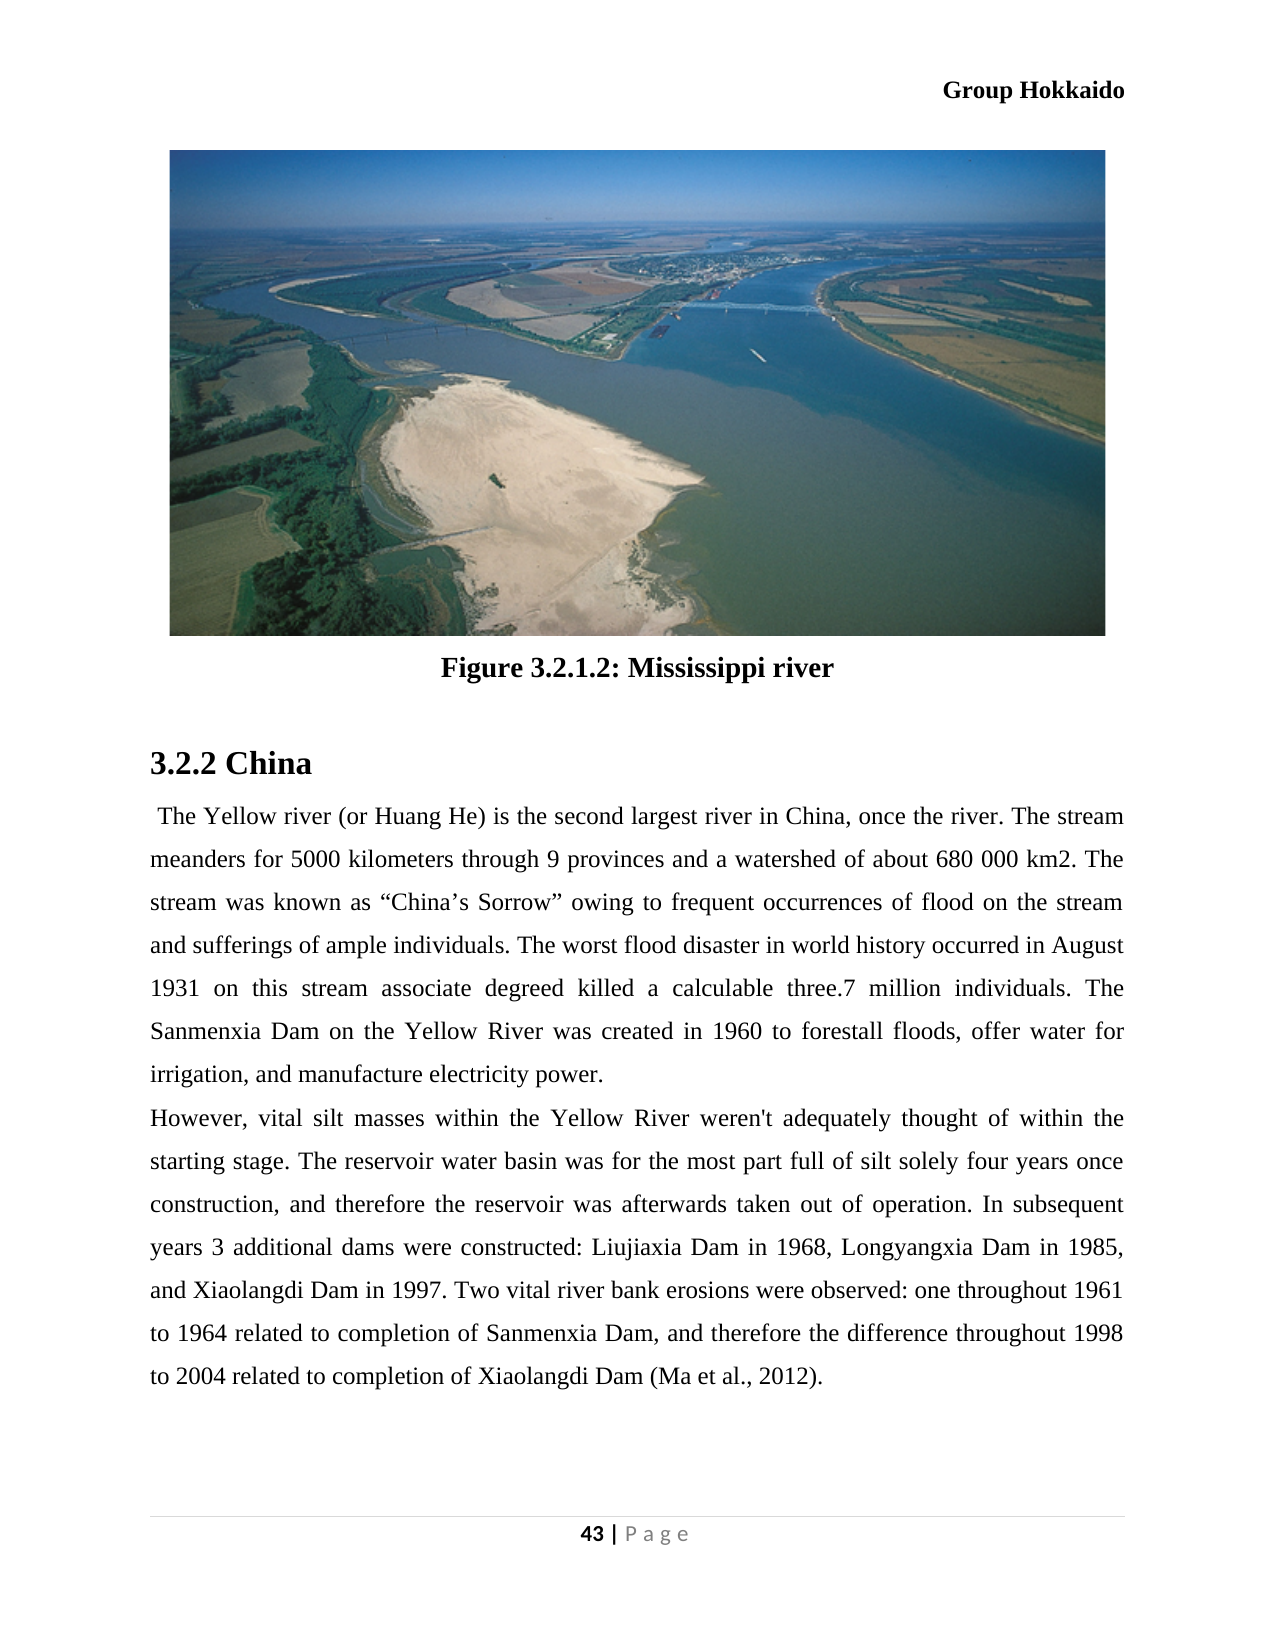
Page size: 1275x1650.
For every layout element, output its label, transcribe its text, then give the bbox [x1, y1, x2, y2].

text However, vital silt masses within the Yellow River weren't adequately thought of within the starting stage. The reservoir water basin was for the most part full of silt solely four years once construction, and therefore the reservoir was afterwards taken out of operation. In subsequent years 3 additional dams were constructed: Liujiaxia Dam in 1968, Longyangxia Dam in 1985, and Xiaolangdi Dam in 1997. Two vital river bank erosions were observed: one throughout 1961 to 1964 related to completion of Sanmenxia Dam, and therefore the difference throughout 1998 to 2004 related to completion of Xiaolangdi Dam (Ma et al., 2012). [150, 1103, 1125, 1390]
picture [169, 150, 1106, 636]
text 3.2.2 China [150, 743, 1125, 782]
text Figure 3.2.1.2: Mississippi river [150, 650, 1125, 683]
text The Yellow river (or Huang He) is the second largest river in China, once the river. The stream meanders for 5000 kilometers through 9 provinces and a watershed of about 680 000 km2. The stream was known as “China’s Sorrow” owing to frequent occurrences of flood on the stream and sufferings of ample individuals. The worst flood disaster in world history occurred in August 1931 on this stream associate degreed killed a calculable three.7 million individuals. The Sanmenxia Dam on the Yellow River was created in 1960 to forestall floods, offer water for irrigation, and manufacture electricity power. [150, 801, 1125, 1088]
